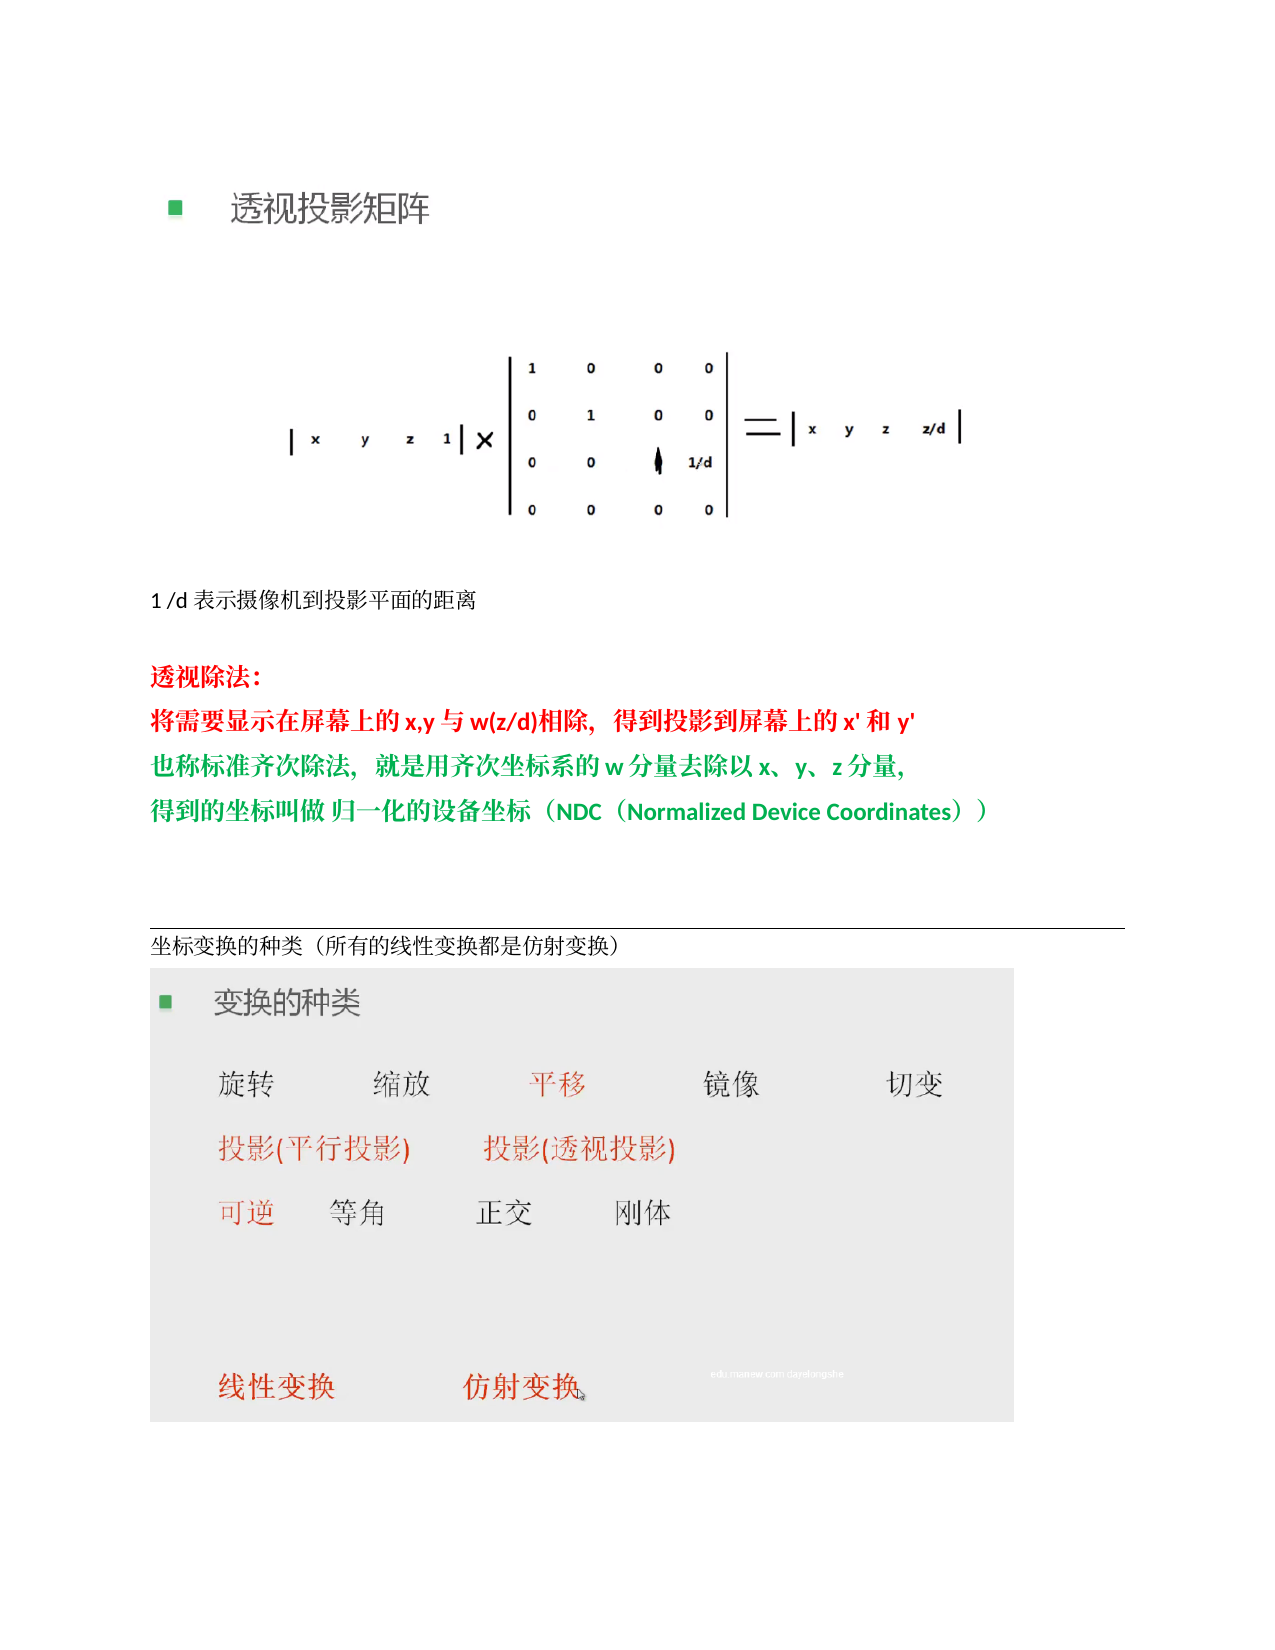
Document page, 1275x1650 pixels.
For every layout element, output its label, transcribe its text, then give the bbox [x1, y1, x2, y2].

text 将需要显示在屏幕上的x,y与w(z/d)相除，得到投影到屏幕上的x' 和 y' [150, 702, 1125, 738]
picture [150, 150, 1014, 583]
text 透视除法： [150, 657, 1125, 693]
text 1 /d 表示摄像机到投影平面的距离 [150, 583, 1125, 614]
text 也称标准齐次除法，就是用齐次坐标系的w分量去除以x、y、z分量， [150, 747, 1125, 783]
picture [150, 968, 1014, 1422]
text 得到的坐标叫做 归一化的设备坐标（NDC（Normalized Device Coordinates）） [150, 792, 1125, 828]
text 坐标变换的种类（所有的线性变换都是仿射变换） [150, 929, 1125, 961]
